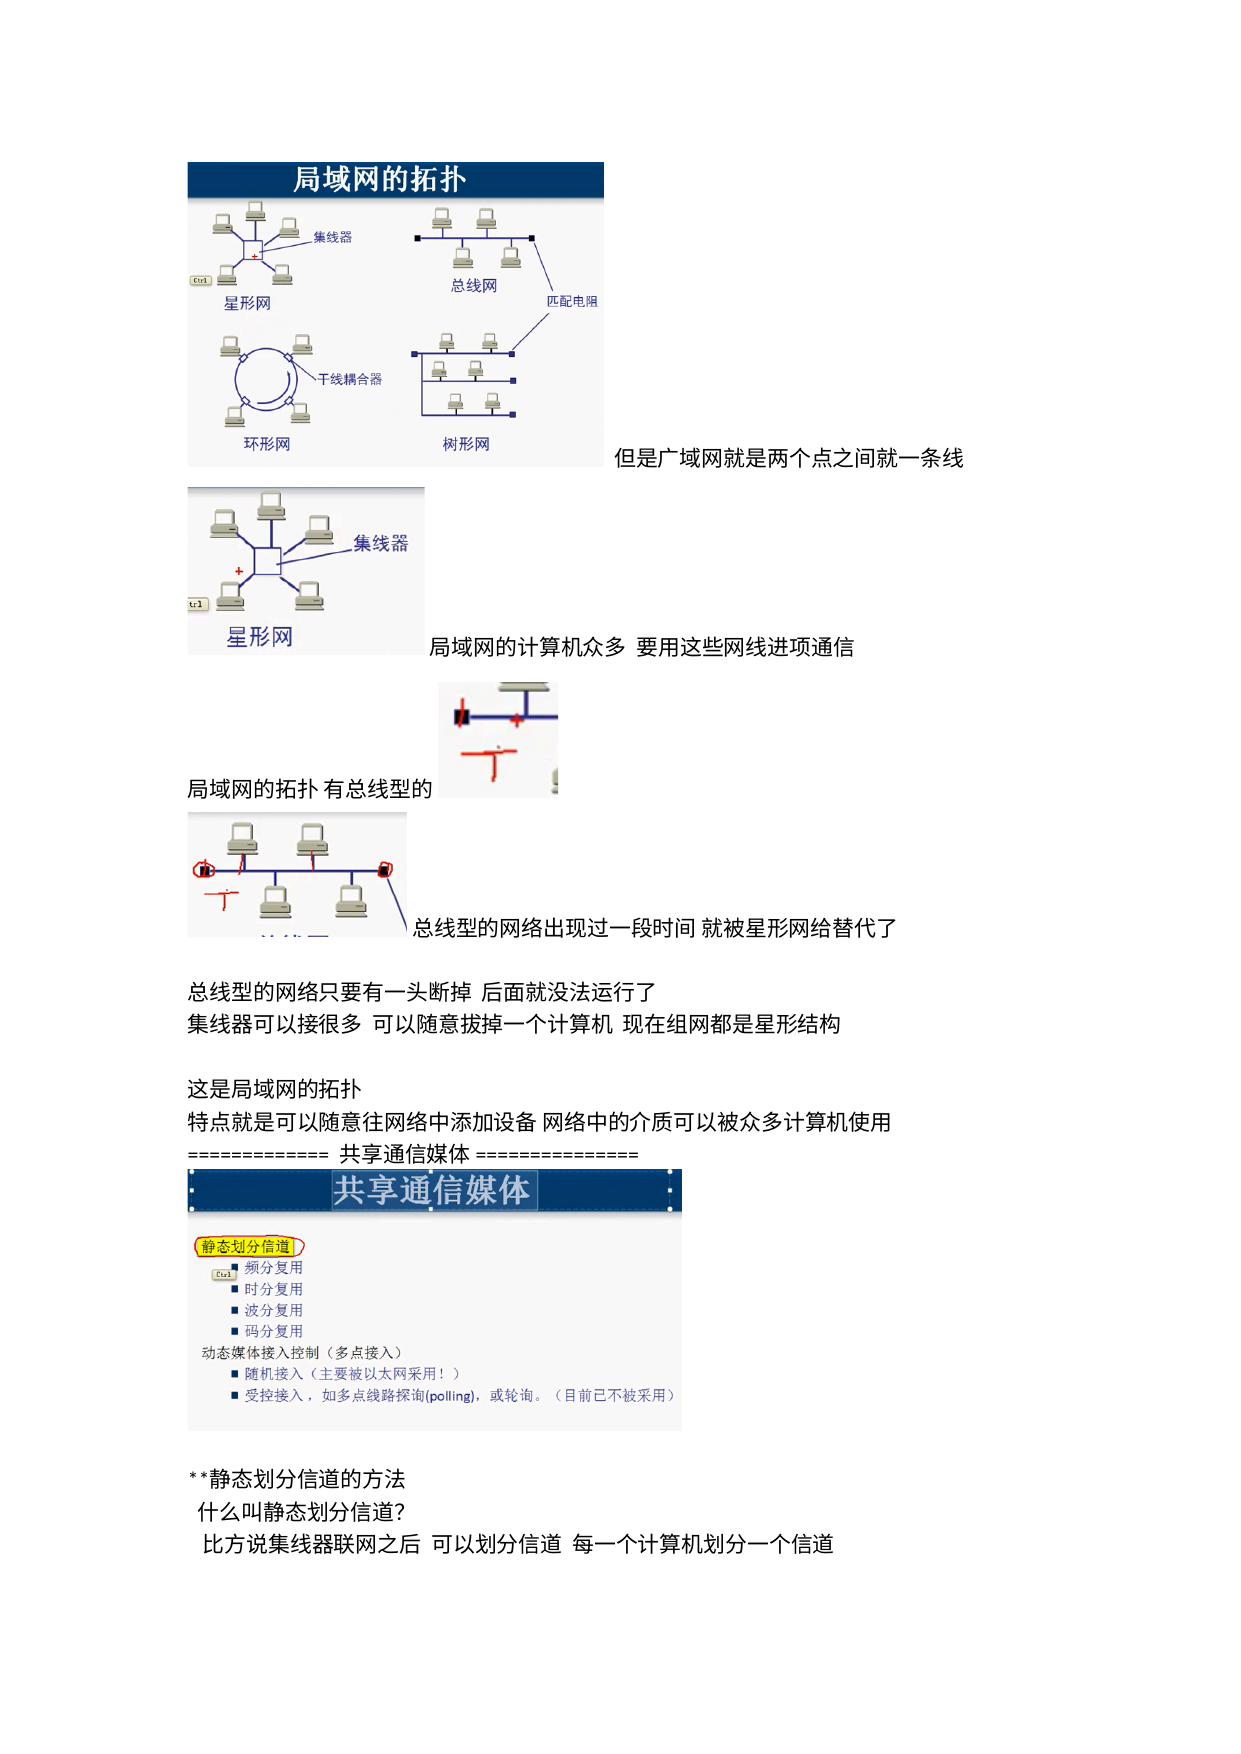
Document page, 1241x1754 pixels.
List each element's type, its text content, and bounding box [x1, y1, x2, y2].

picture [187, 487, 425, 655]
picture [187, 1169, 682, 1431]
text **静态划分信道的方法 [187, 1462, 1053, 1494]
text 集线器可以接很多 可以随意拔掉一个计算机 现在组网都是星形结构 [187, 1007, 1053, 1039]
picture [437, 682, 559, 798]
text 总线型的网络只要有一头断掉 后面就没法运行了 [187, 974, 1053, 1007]
text 局域网的计算机众多 要用这些网线进项通信 [187, 487, 1053, 682]
text 总线型的网络出现过一段时间 就被星形网给替代了 [187, 812, 1053, 974]
text 局域网的拓扑 有总线型的 [187, 682, 1053, 812]
picture [187, 812, 407, 937]
text 这是局域网的拓扑 [187, 1072, 1053, 1104]
text 比方说集线器联网之后 可以划分信道 每一个计算机划分一个信道 [187, 1527, 1053, 1559]
text 特点就是可以随意往网络中添加设备 网络中的介质可以被众多计算机使用 [187, 1104, 1053, 1137]
picture [187, 162, 604, 467]
text ============= 共享通信媒体 =============== [187, 1137, 1053, 1169]
text 什么叫静态划分信道？ [187, 1494, 1053, 1527]
